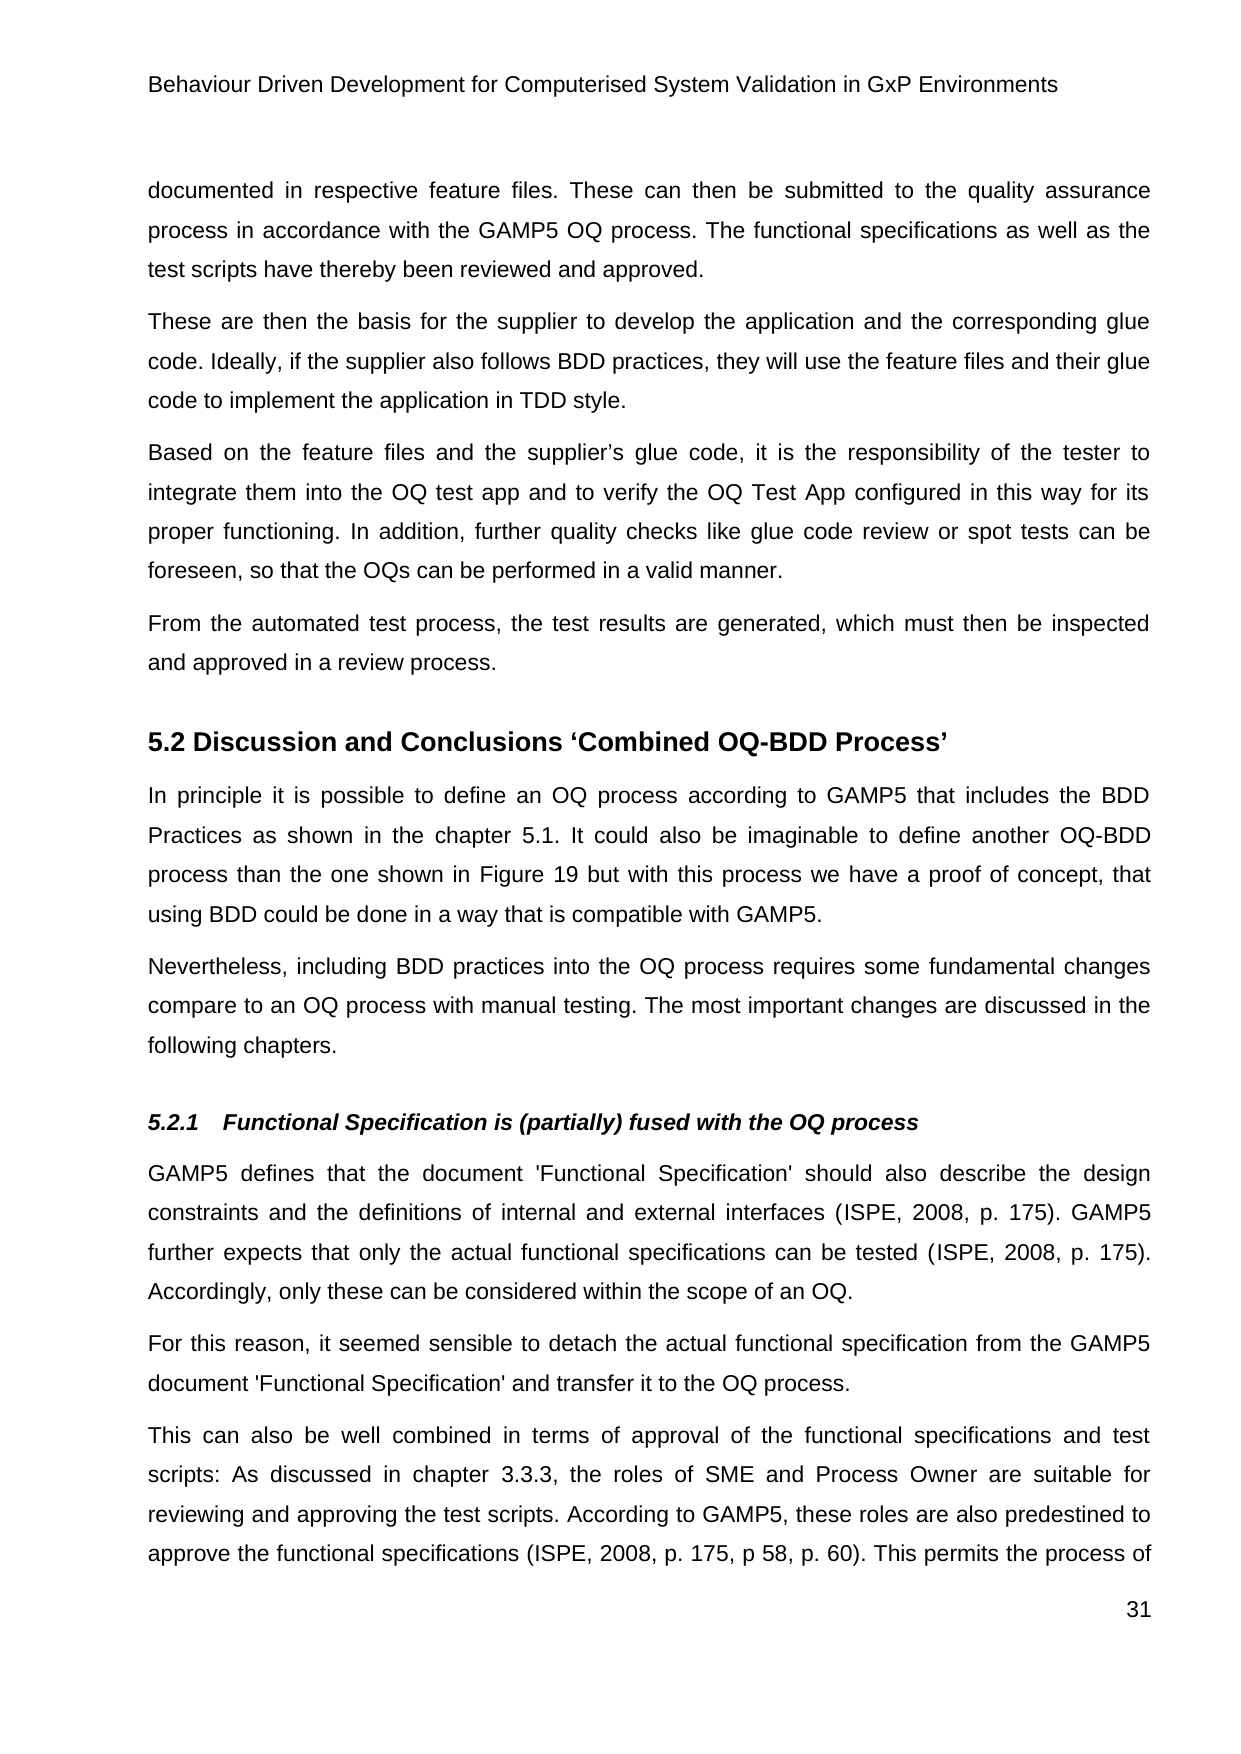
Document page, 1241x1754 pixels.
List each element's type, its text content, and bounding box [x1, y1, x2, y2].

subtitle Discussion and Conclusions ‘Combined OQ-BDD Process’ [148, 726, 1152, 757]
text Nevertheless, including BDD practices into the OQ process requires some fundamental changes compare to an OQ process with manual testing. The most important changes are discussed in the following chapters. [148, 953, 1152, 1058]
text For this reason, it seemed sensible to detach the actual functional specification from the GAMP5 document 'Functional Specification' and transfer it to the OQ process. [148, 1330, 1152, 1396]
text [148, 177, 1152, 282]
text In principle it is possible to define an OQ process according to GAMP5 that includes the BDD Practices as shown in the chapter 5.1. It could also be imaginable to define another OQ-BDD process than the one shown in Figure 18 but with this process we have a proof of concept, that using BDD could be done in a way that is compatible with GAMP5. [148, 782, 1152, 927]
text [148, 1422, 1152, 1567]
text Based on the feature files and the supplier’s glue code, it is the responsibility of the tester to integrate them into the OQ test app and to verify the OQ Test App configured in this way for its proper functioning. In addition, further quality checks like glue code review or spot tests can be foreseen, so that the OQs can be performed in a valid manner. [148, 439, 1152, 584]
text These are then the basis for the supplier to develop the application and the corresponding glue code. Ideally, if the supplier also follows BDD practices, they will use the feature files and their glue code to implement the application in TDD style. [148, 308, 1152, 413]
subtitle Functional Specification is (partially) fused with the OQ process [148, 1108, 1152, 1135]
text From the automated test process, the test results are generated, which must then be inspected and approved in a review process. [148, 609, 1152, 675]
text GAMP5 defines that the document 'Functional Specification' should also describe the design constraints and the definitions of internal and external interfaces (ISPE, 2008, p. 175). GAMP5 further expects that only the actual functional specifications can be tested (ISPE, 2008, p. 175). Accordingly, only these can be considered within the scope of an OQ. [148, 1160, 1152, 1305]
